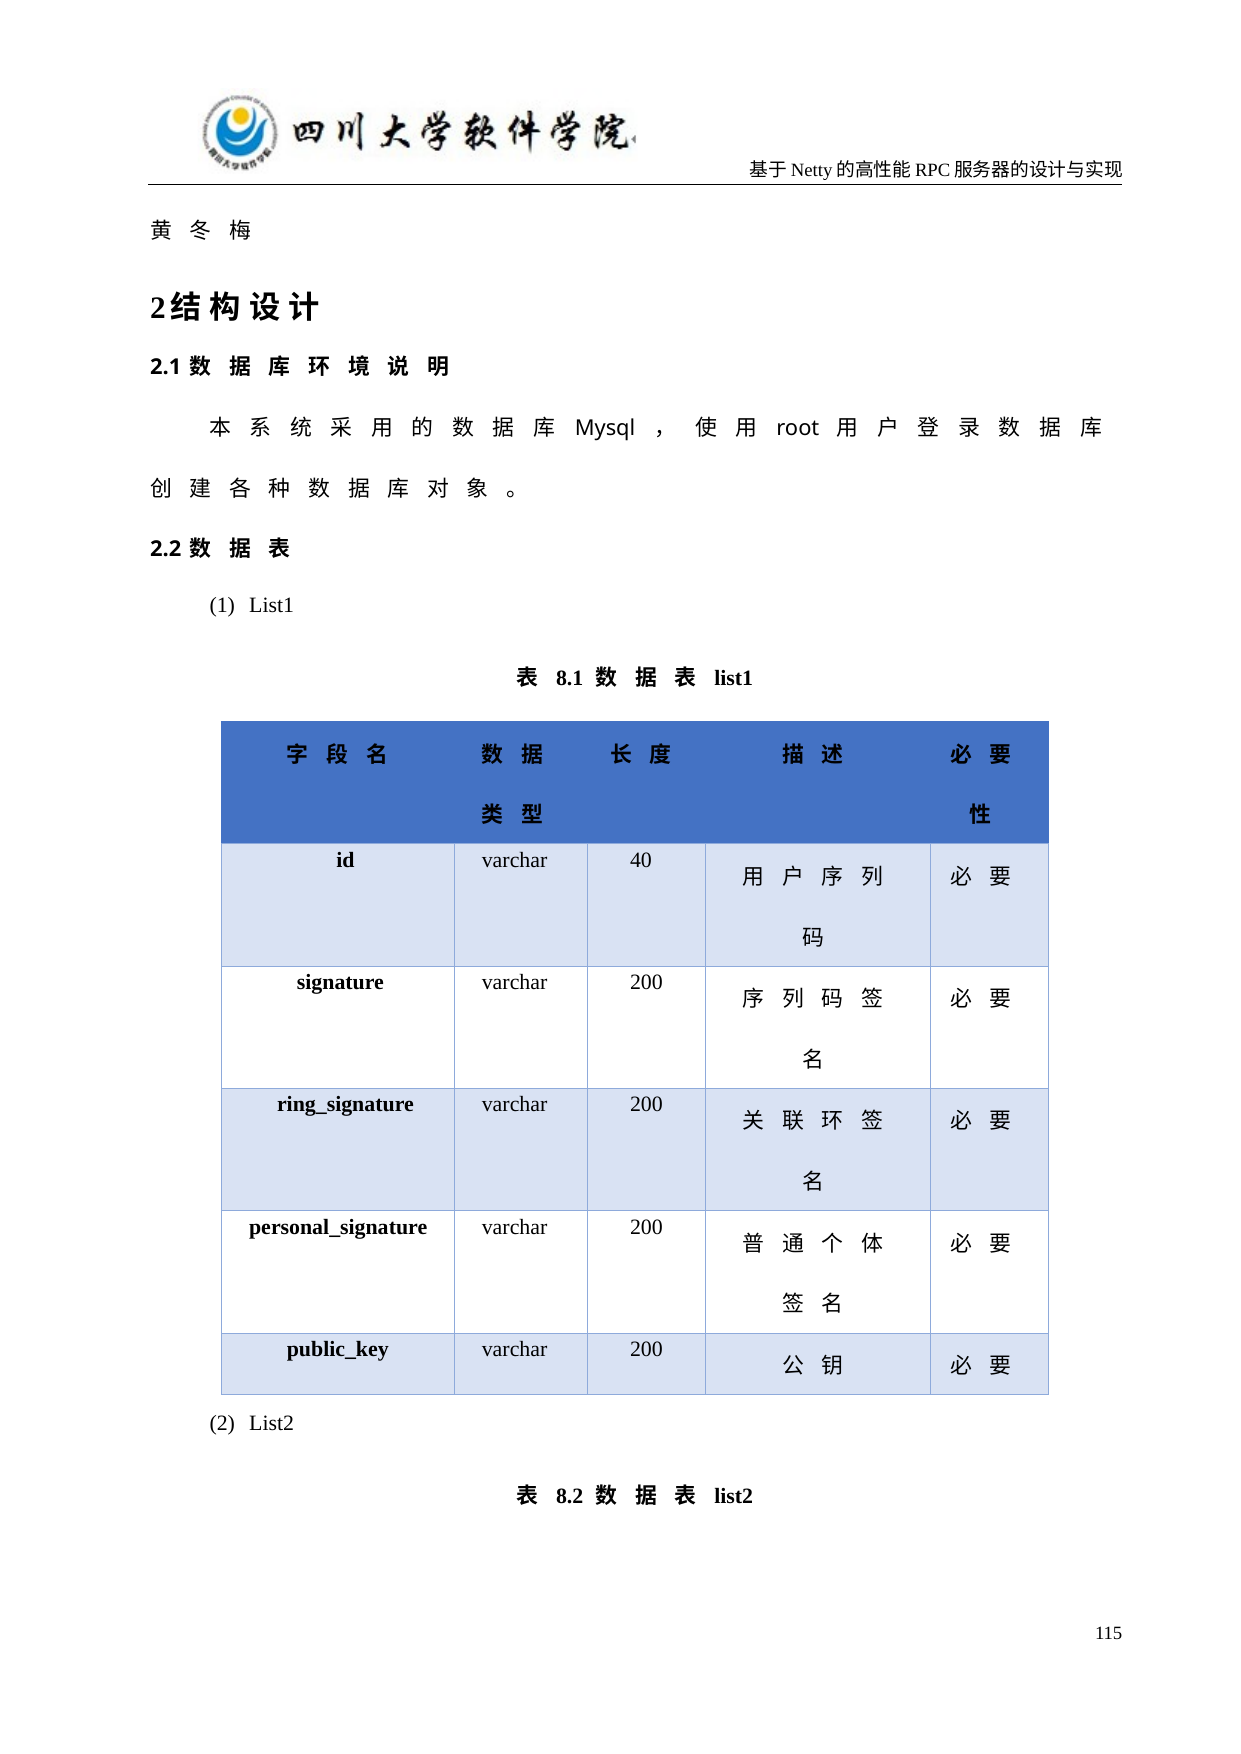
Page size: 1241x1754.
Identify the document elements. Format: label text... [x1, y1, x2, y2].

table_cell 40 [588, 844, 705, 966]
text 2.1数据库环境说明 [150, 335, 1120, 396]
table_header 长度 [588, 722, 705, 843]
list List1 [150, 590, 1120, 620]
table_cell 200 [588, 967, 705, 1088]
table_cell 用户序列码 [706, 844, 930, 966]
table_cell varchar [455, 1211, 587, 1332]
text 2.2数据表 [150, 517, 1120, 577]
picture [197, 88, 639, 177]
table_cell id [222, 844, 454, 966]
text 表8.1 数据表list1 [150, 645, 1120, 706]
list List2 [150, 1408, 1120, 1438]
table_cell 必要 [931, 1334, 1048, 1394]
table_cell 必要 [931, 844, 1048, 966]
table_cell 200 [588, 1089, 705, 1210]
table_cell varchar [455, 1334, 587, 1394]
text 《软件文档写作教程》电子工业出版社 主编：马平、黄冬梅 [150, 198, 1120, 259]
text 本系统采用的数据库Mysql，使用root用户登录数据库创建各种数据库对象。 [150, 396, 1120, 517]
table_cell 200 [588, 1334, 705, 1394]
table_cell varchar [455, 1089, 587, 1210]
table_cell 普通个体签名 [706, 1211, 930, 1332]
table_header 必要性 [931, 722, 1048, 843]
table_cell 序列码签名 [706, 967, 930, 1088]
table_cell personal_signature [222, 1211, 454, 1332]
subtitle 2结构设计 [150, 274, 1120, 335]
table_cell 关联环签名 [706, 1089, 930, 1210]
table_cell 必要 [931, 1211, 1048, 1332]
table_cell signature [222, 967, 454, 1088]
table_cell public_key [222, 1334, 454, 1394]
table_cell varchar [455, 967, 587, 1088]
table_header 字段名 [222, 722, 454, 843]
table_cell 200 [588, 1211, 705, 1332]
table_cell varchar [455, 844, 587, 966]
table_cell 必要 [931, 967, 1048, 1088]
table_header 描述 [706, 722, 930, 843]
table_cell 必要 [931, 1089, 1048, 1210]
table_cell ring_signature [222, 1089, 454, 1210]
text 表8.2 数据表list2 [150, 1463, 1120, 1524]
table_header 数据类型 [455, 722, 587, 843]
table_cell 公钥 [706, 1334, 930, 1394]
